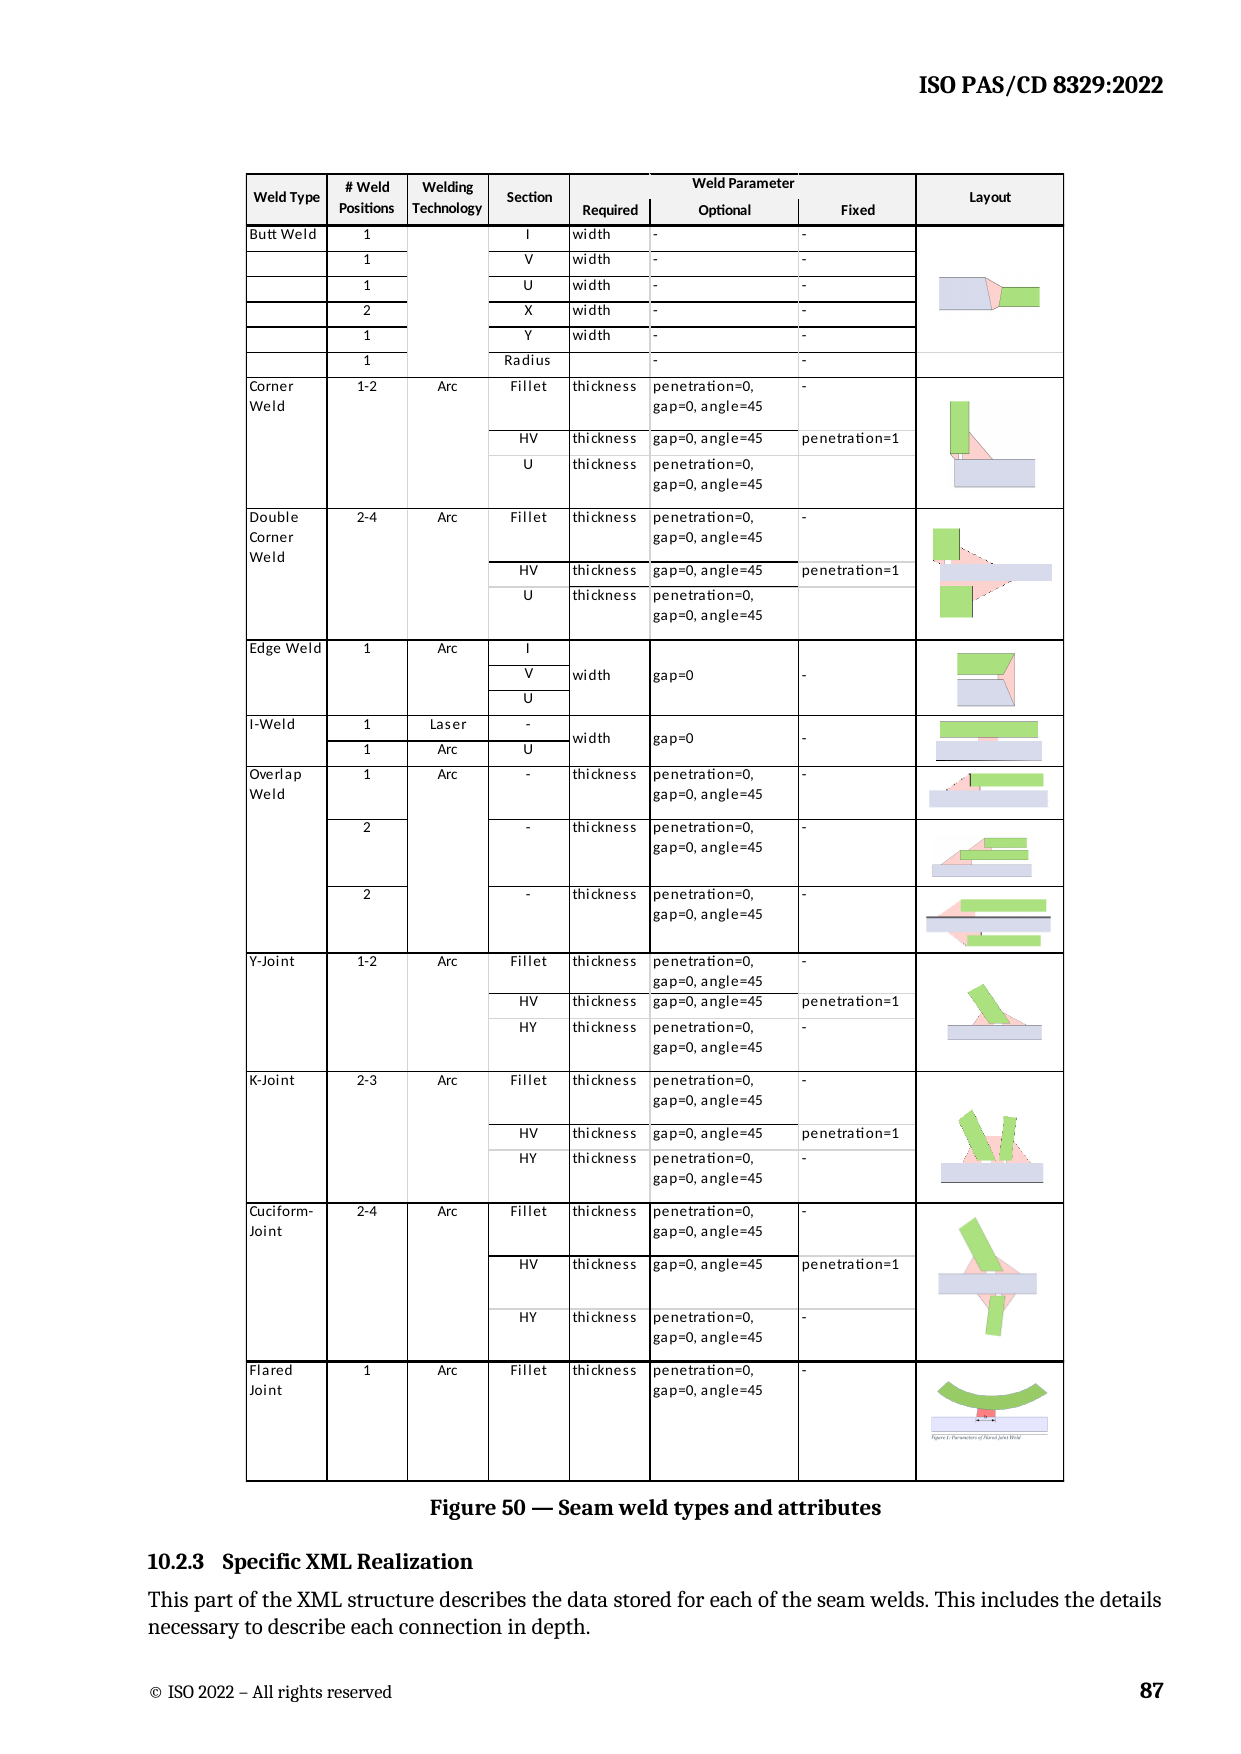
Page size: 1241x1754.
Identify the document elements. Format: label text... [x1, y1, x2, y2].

subtitle Specific XML Realization [148, 1548, 1163, 1575]
text This part of the XML structure describes the data stored for each of the seam welds. This includes the details necessary to describe each connection in depth. [148, 1587, 1163, 1640]
text Figure 50 — Seam weld types and attributes [148, 1495, 1163, 1521]
